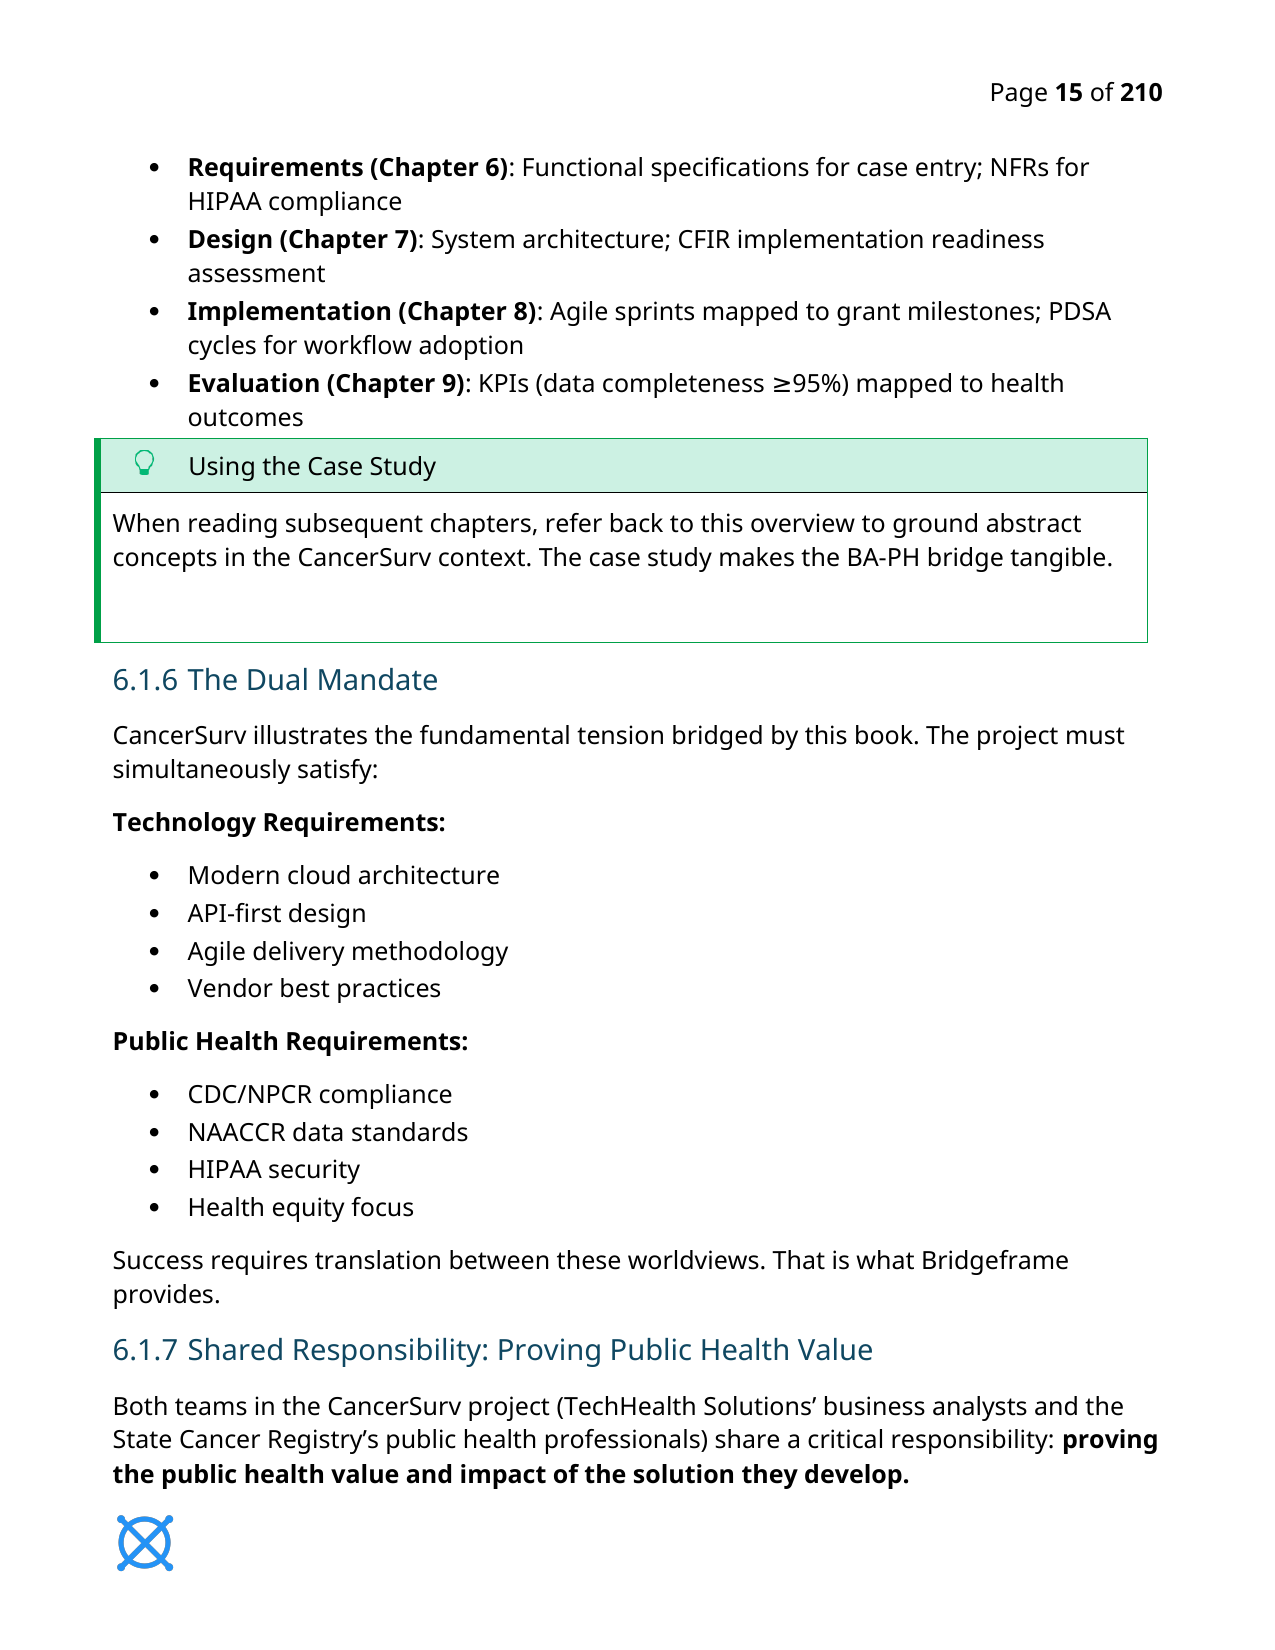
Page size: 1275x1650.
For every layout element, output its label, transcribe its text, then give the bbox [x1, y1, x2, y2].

text Technology Requirements: [112, 805, 1162, 839]
table_header Using the Case Study [101, 439, 1147, 492]
list NAACCR data standards [150, 1114, 1162, 1148]
list Health equity focus [150, 1190, 1162, 1224]
text CancerSurv illustrates the fundamental tension bridged by this book. The project must simultaneously satisfy: [112, 718, 1162, 786]
list HIPAA security [150, 1152, 1162, 1186]
text Both teams in the CancerSurv project (TechHealth Solutions’ business analysts and the State Cancer Registry’s public health professionals) share a critical responsibility: proving the public health value and impact of the solution they develop. [112, 1388, 1162, 1490]
subtitle The Dual Mandate [112, 659, 1162, 699]
table_cell When reading subsequent chapters, refer back to this overview to ground abstract concepts in the CancerSurv context. The case study makes the BA-PH bridge tangible. [101, 493, 1147, 642]
subtitle Shared Responsibility: Proving Public Health Value [112, 1330, 1162, 1369]
list Implementation (Chapter 8): Agile sprints mapped to grant milestones; PDSA cycles for workflow adoption [150, 294, 1162, 362]
list Agile delivery methodology [150, 933, 1162, 967]
list API-first design [150, 895, 1162, 929]
picture [131, 450, 157, 475]
picture [112, 1511, 177, 1575]
list Evaluation (Chapter 9): KPIs (data completeness ≥95%) mapped to health outcomes [150, 366, 1162, 434]
text Public Health Requirements: [112, 1024, 1162, 1058]
list Design (Chapter 7): System architecture; CFIR implementation readiness assessment [150, 222, 1162, 290]
list Modern cloud architecture [150, 857, 1162, 892]
list Vendor best practices [150, 971, 1162, 1005]
list CDC/NPCR compliance [150, 1077, 1162, 1111]
list Requirements (Chapter 6): Functional specifications for case entry; NFRs for HIPAA compliance [150, 150, 1162, 218]
text Success requires translation between these worldviews. That is what Bridgeframe provides. [112, 1243, 1162, 1311]
